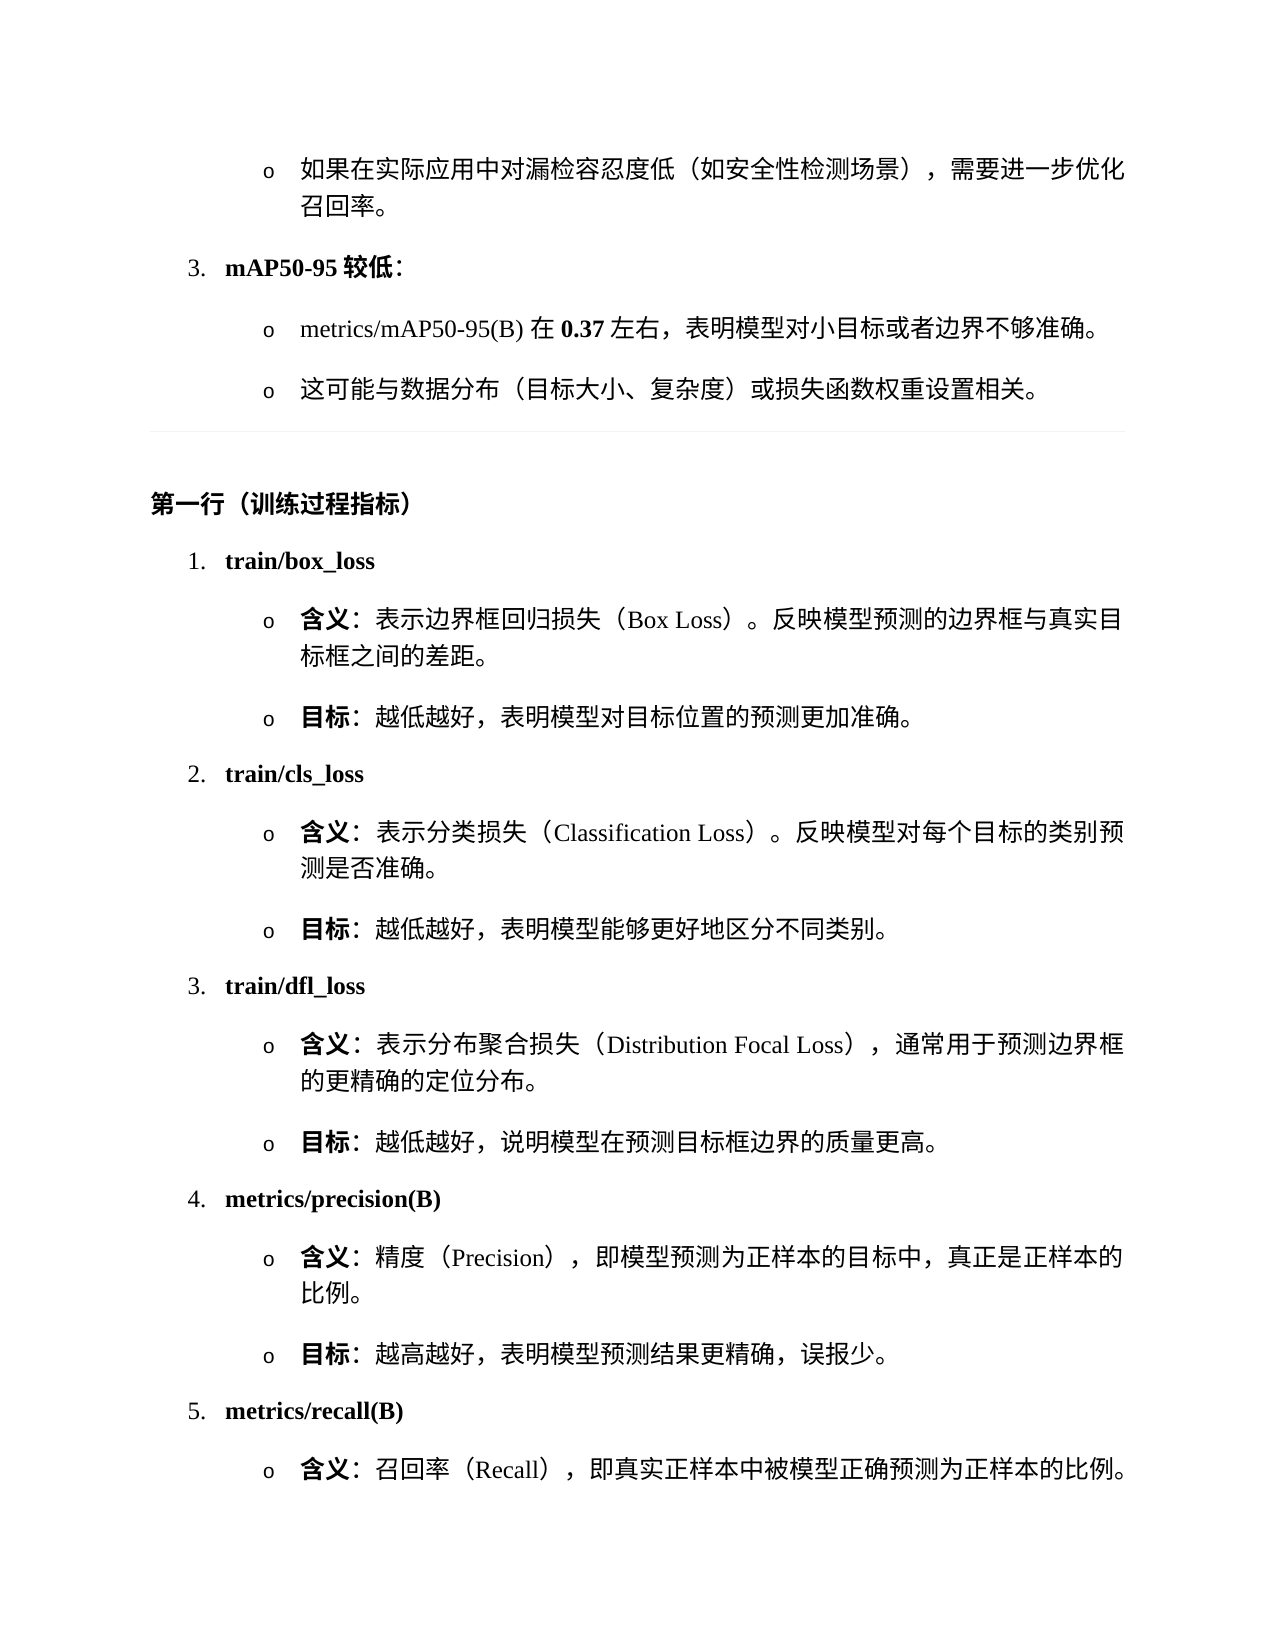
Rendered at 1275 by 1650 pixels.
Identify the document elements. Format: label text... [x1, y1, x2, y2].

list 目标：越高越好，表明模型预测结果更精确，误报少。 [262, 1335, 1125, 1371]
list 含义：表示分布聚合损失（Distribution Focal Loss），通常用于预测边界框的更精确的定位分布。 [262, 1025, 1125, 1097]
text 第一行（训练过程指标） [150, 485, 1125, 521]
list metrics/precision(B) [187, 1184, 1125, 1212]
list 这可能与数据分布（目标大小、复杂度）或损失函数权重设置相关。 [262, 370, 1125, 406]
list 目标：越低越好，表明模型能够更好地区分不同类别。 [262, 910, 1125, 946]
list train/box_loss [187, 546, 1125, 575]
list mAP50-95 较低： [187, 247, 1125, 284]
list 目标：越低越好，表明模型对目标位置的预测更加准确。 [262, 697, 1125, 734]
list train/dfl_loss [187, 971, 1125, 1000]
list 含义：召回率（Recall），即真实正样本中被模型正确预测为正样本的比例。 [262, 1450, 1125, 1486]
list 目标：越低越好，说明模型在预测目标框边界的质量更高。 [262, 1122, 1125, 1159]
list train/cls_loss [187, 759, 1125, 787]
list metrics/mAP50-95(B) 在 0.37 左右，表明模型对小目标或者边界不够准确。 [262, 309, 1125, 345]
list metrics/recall(B) [187, 1396, 1125, 1425]
list 如果在实际应用中对漏检容忍度低（如安全性检测场景），需要进一步优化召回率。 [262, 150, 1125, 222]
list 含义：表示边界框回归损失（Box Loss）。反映模型预测的边界框与真实目标框之间的差距。 [262, 600, 1125, 672]
list 含义：表示分类损失（Classification Loss）。反映模型对每个目标的类别预测是否准确。 [262, 812, 1125, 885]
list 含义：精度（Precision），即模型预测为正样本的目标中，真正是正样本的比例。 [262, 1237, 1125, 1310]
